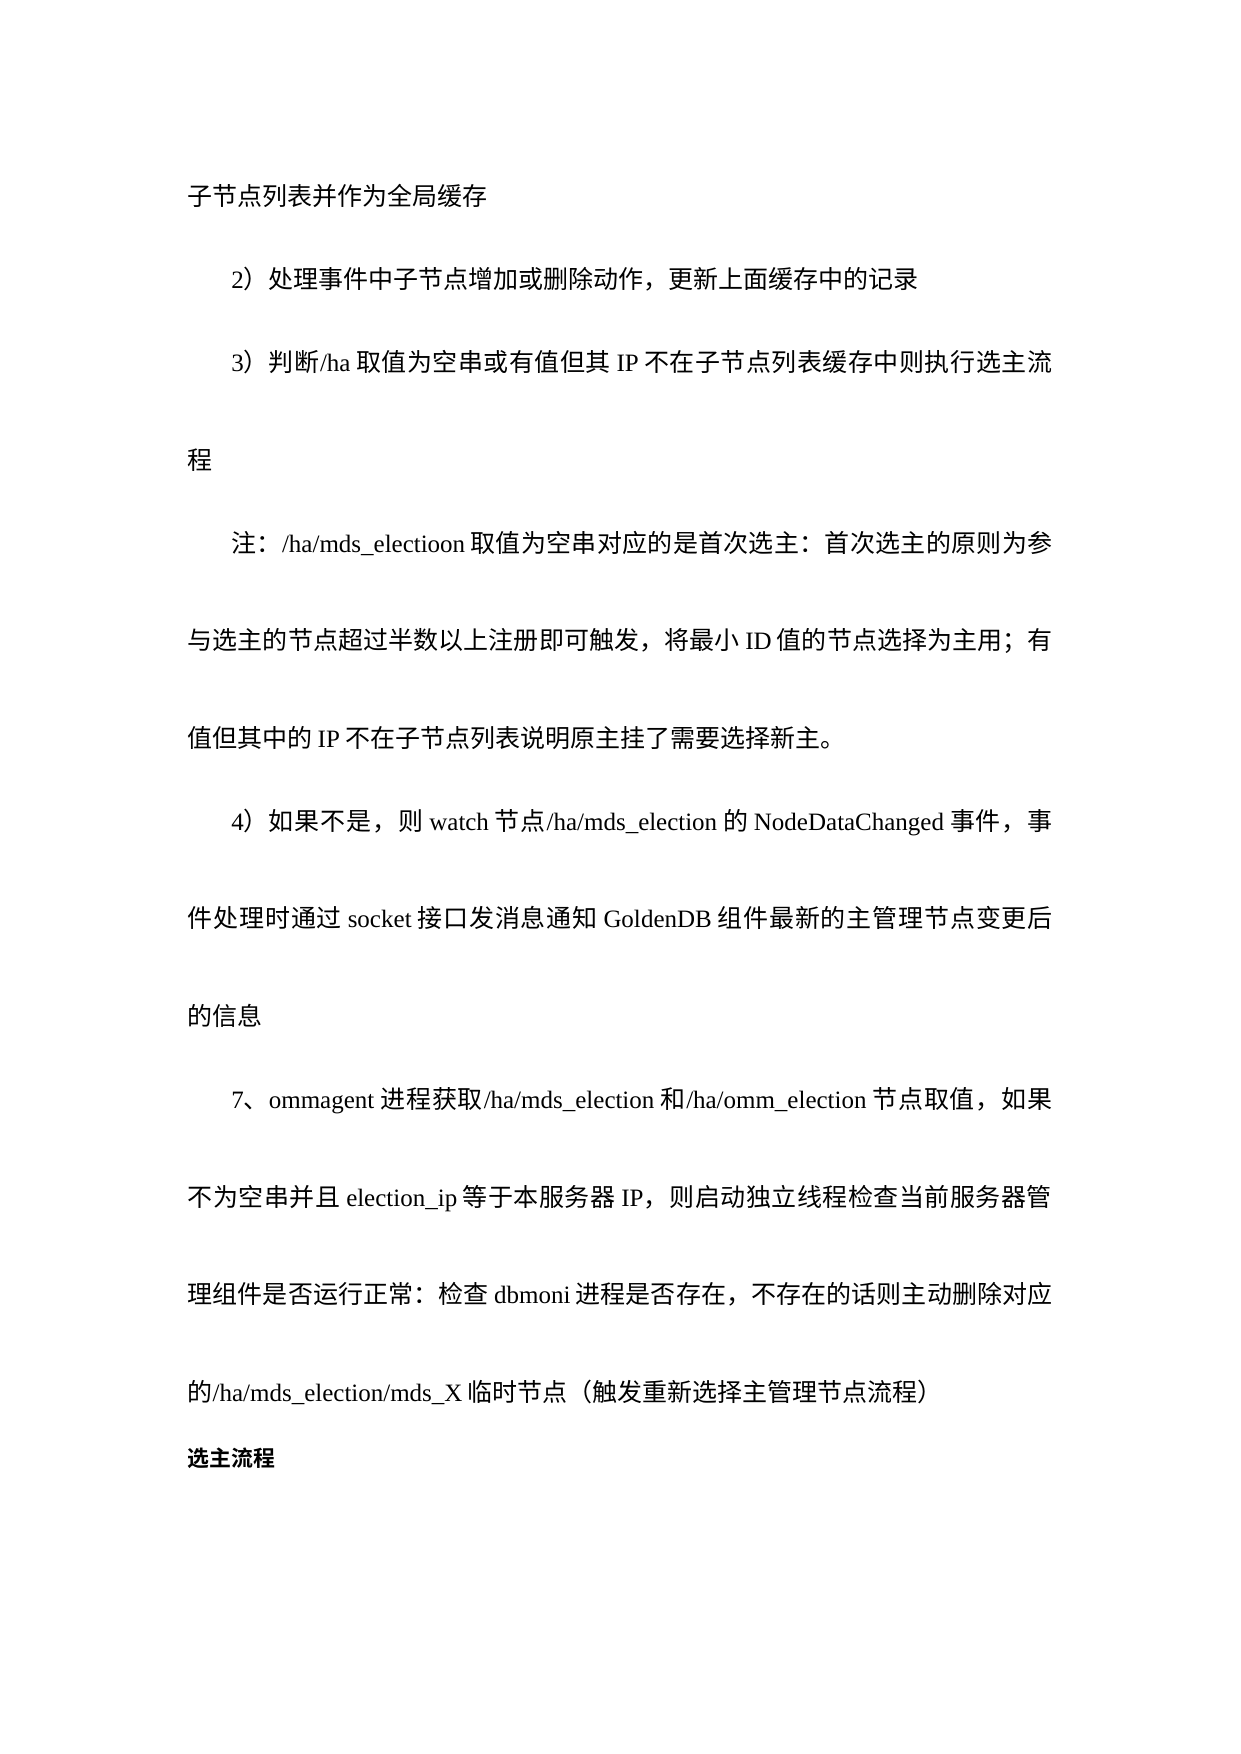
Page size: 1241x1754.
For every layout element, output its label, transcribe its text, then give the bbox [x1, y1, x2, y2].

list 注：/ha/mds_electioon取值为空串对应的是首次选主：首次选主的原则为参与选主的节点超过半数以上注册即可触发，将最小ID值的节点选择为主用；有值但其中的IP不在子节点列表说明原主挂了需要选择新主。 [187, 509, 1053, 769]
subtitle 选主流程 [187, 1441, 1053, 1473]
list ommagent进程获取/ha/mds_election和/ha/omm_election节点取值，如果不为空串并且election_ip等于本服务器IP，则启动独立线程检查当前服务器管理组件是否运行正常：检查dbmoni进程是否存在，不存在的话则主动删除对应的/ha/mds_election/mds_X临时节点（触发重新选择主管理节点流程） [187, 1065, 1053, 1423]
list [187, 162, 1053, 227]
list 处理事件中子节点增加或删除动作，更新上面缓存中的记录 [187, 245, 1053, 310]
list 如果不是，则watch节点/ha/mds_election的NodeDataChanged事件，事件处理时通过socket接口发消息通知GoldenDB组件最新的主管理节点变更后的信息 [187, 787, 1053, 1047]
list 判断/ha取值为空串或有值但其IP不在子节点列表缓存中则执行选主流程 [187, 328, 1053, 491]
